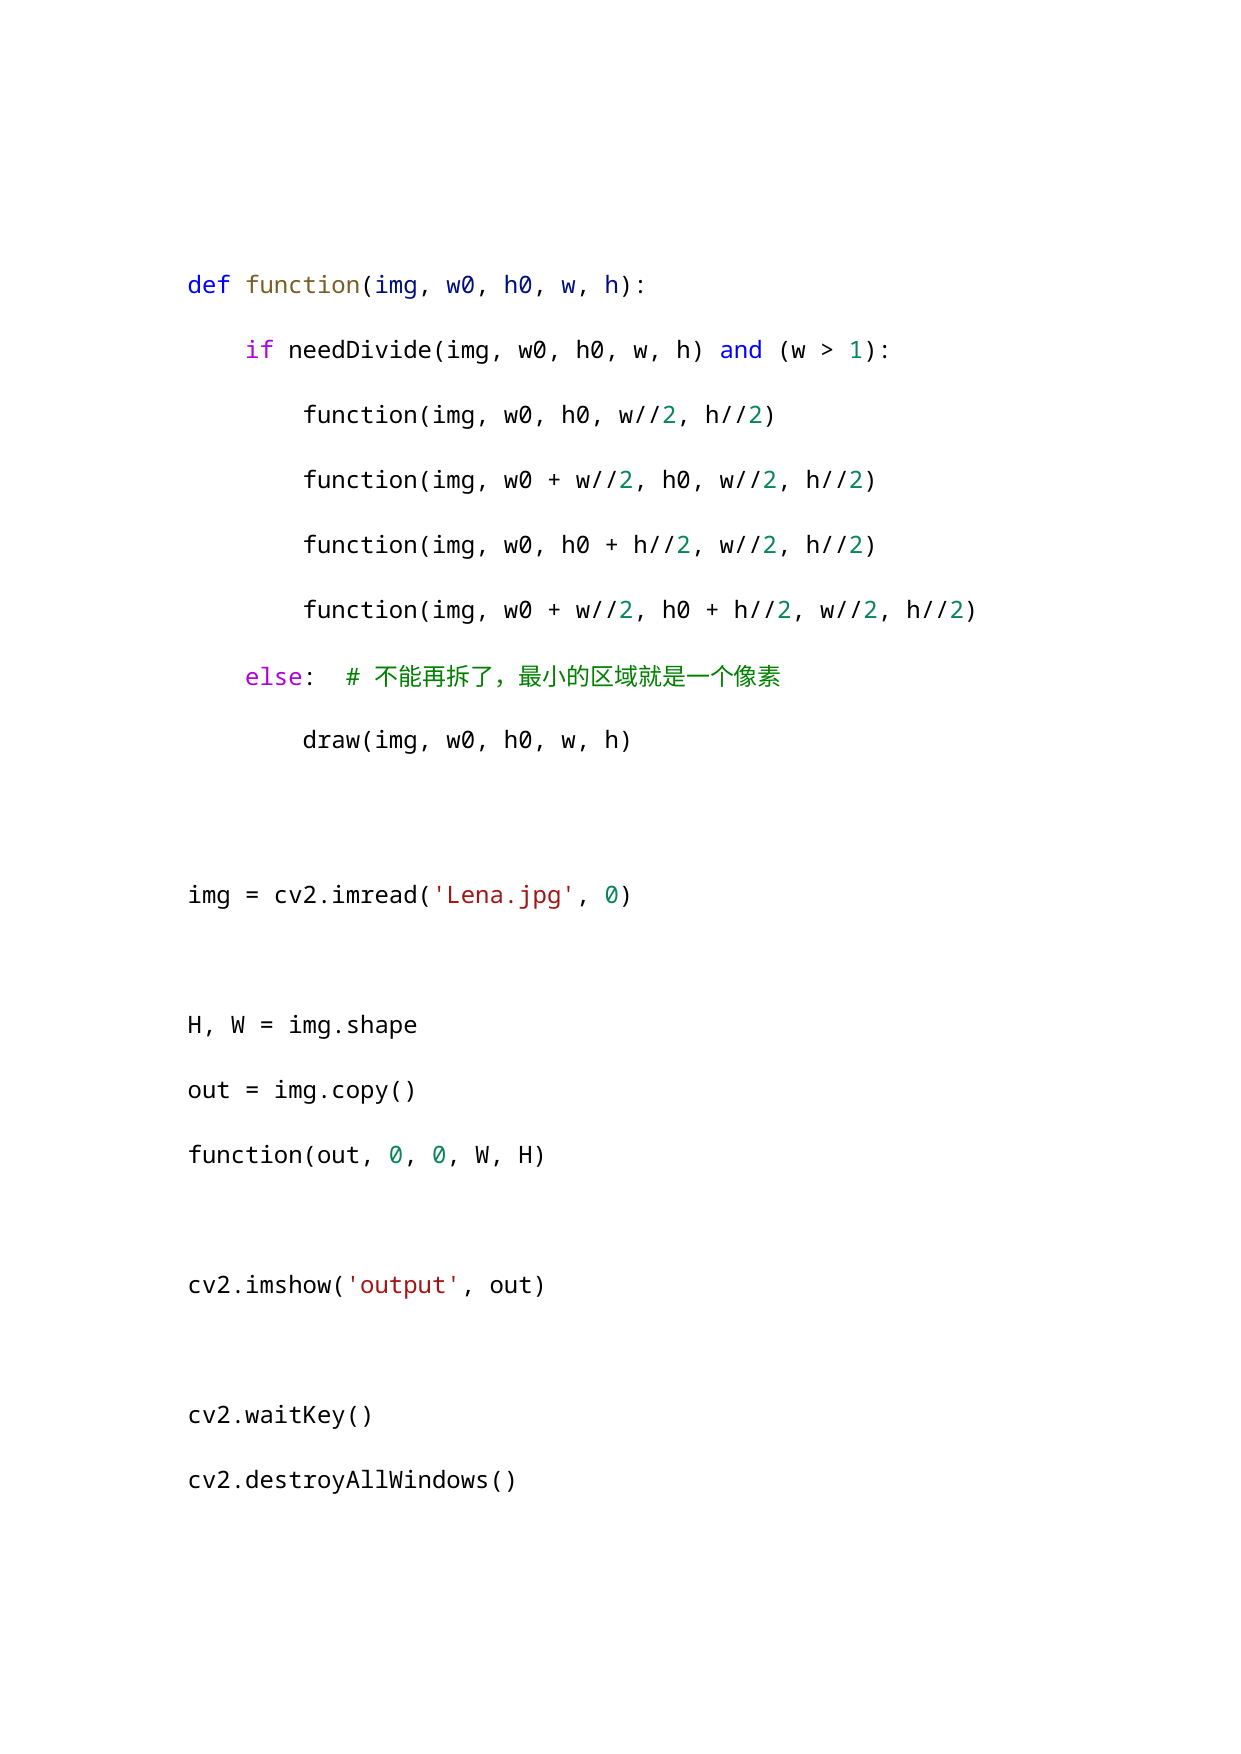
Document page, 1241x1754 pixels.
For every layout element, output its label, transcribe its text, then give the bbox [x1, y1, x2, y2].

text if needDivide(img, w0, h0, w, h) and (w > 1): [187, 317, 1053, 382]
text cv2.imshow('output', out) [187, 1252, 1053, 1317]
text draw(img, w0, h0, w, h) [187, 707, 1053, 772]
text function(img, w0 + w//2, h0 + h//2, w//2, h//2) [187, 577, 1053, 642]
text out = img.copy() [187, 1057, 1053, 1122]
text function(img, w0 + w//2, h0, w//2, h//2) [187, 447, 1053, 512]
text function(img, w0, h0, w//2, h//2) [187, 382, 1053, 447]
text cv2.destroyAllWindows() [187, 1447, 1053, 1512]
text function(img, w0, h0 + h//2, w//2, h//2) [187, 512, 1053, 577]
text H, W = img.shape [187, 992, 1053, 1057]
text def function(img, w0, h0, w, h): [187, 252, 1053, 317]
text else: # 不能再拆了，最小的区域就是一个像素 [187, 642, 1053, 707]
text cv2.waitKey() [187, 1382, 1053, 1447]
text img = cv2.imread('Lena.jpg', 0) [187, 862, 1053, 927]
text function(out, 0, 0, W, H) [187, 1122, 1053, 1187]
